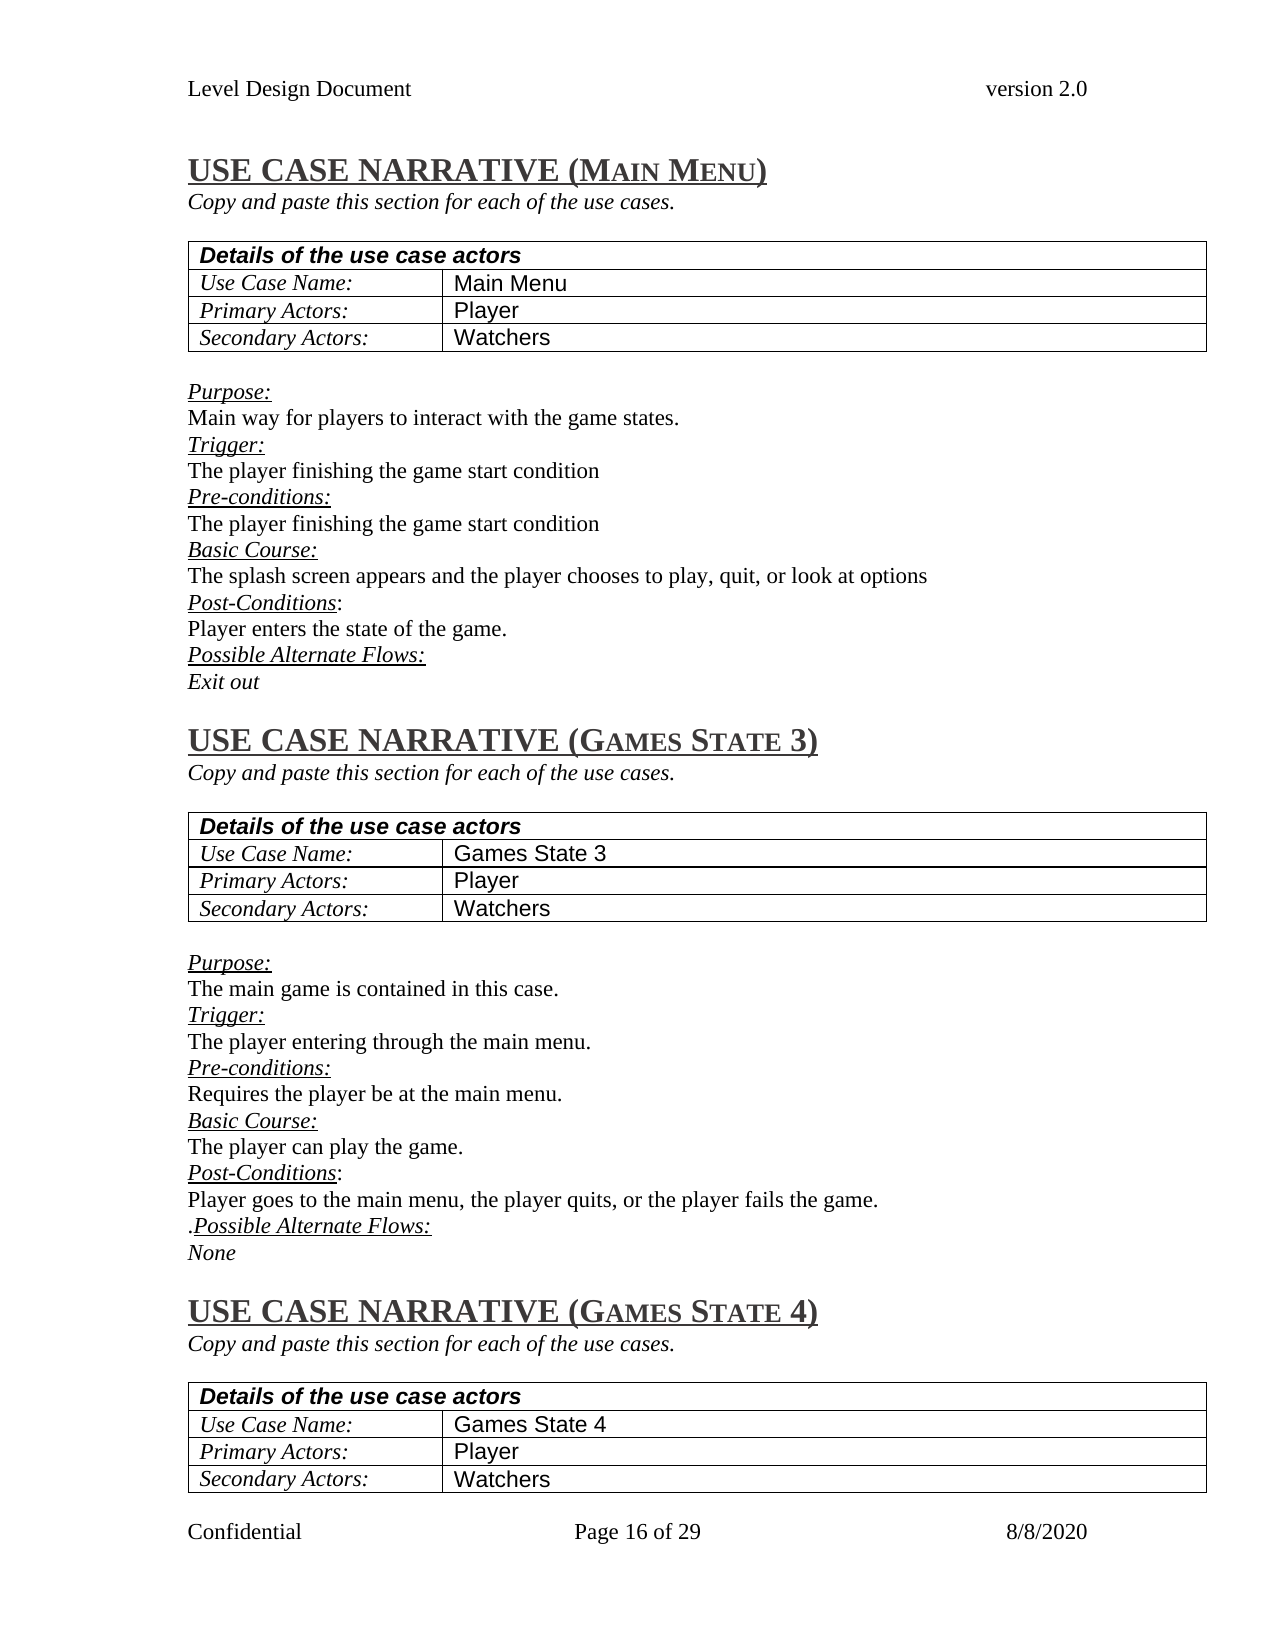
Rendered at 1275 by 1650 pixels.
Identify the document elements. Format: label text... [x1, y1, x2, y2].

text .Possible Alternate Flows: [187, 1212, 1087, 1238]
table_cell Secondary Actors: [189, 1466, 442, 1492]
table_cell Secondary Actors: [189, 895, 442, 921]
table_cell Player [443, 868, 1206, 894]
table_cell Use Case Name: [189, 270, 442, 296]
text Requires the player be at the main menu. [187, 1080, 1087, 1107]
text Player goes to the main menu, the player quits, or the player fails the game. [187, 1186, 1087, 1212]
text Basic Course: [187, 1107, 1087, 1133]
text Copy and paste this section for each of the use cases. [187, 759, 1087, 785]
table_cell Games State 3 [443, 840, 1206, 866]
subtitle USE CASE NARRATIVE (Games State 4) [187, 1291, 1087, 1329]
table_cell Primary Actors: [189, 1438, 442, 1464]
text Pre-conditions: [187, 483, 1087, 510]
text Copy and paste this section for each of the use cases. [187, 1329, 1087, 1356]
text Basic Course: [187, 536, 1087, 562]
table_cell Use Case Name: [189, 1411, 442, 1437]
text Purpose: [187, 378, 1087, 404]
table_cell Player [443, 1438, 1206, 1464]
table_cell Watchers [443, 895, 1206, 921]
text Trigger: [187, 431, 1087, 457]
table_cell Main Menu [443, 270, 1206, 296]
text The player finishing the game start condition [187, 510, 1087, 536]
text Exit out [187, 668, 1087, 694]
table_header Details of the use case actors [189, 1383, 1206, 1410]
table_cell Watchers [443, 324, 1206, 351]
text Pre-conditions: [187, 1054, 1087, 1080]
text The player entering through the main menu. [187, 1028, 1087, 1054]
text Player enters the state of the game. [187, 615, 1087, 642]
text The splash screen appears and the player chooses to play, quit, or look at options [187, 562, 1087, 589]
text The player can play the game. [187, 1133, 1087, 1159]
table_cell Secondary Actors: [189, 324, 442, 351]
text Post-Conditions: [187, 589, 1087, 615]
table_cell Primary Actors: [189, 297, 442, 323]
table_cell Player [443, 297, 1206, 323]
text Copy and paste this section for each of the use cases. [187, 188, 1087, 215]
text None [187, 1238, 1087, 1265]
subtitle USE CASE NARRATIVE (Games State 3) [187, 721, 1087, 759]
table_cell Use Case Name: [189, 840, 442, 866]
text Possible Alternate Flows: [187, 642, 1087, 668]
text The player finishing the game start condition [187, 457, 1087, 483]
text Trigger: [187, 1001, 1087, 1028]
text Post-Conditions: [187, 1159, 1087, 1186]
text The main game is contained in this case. [187, 975, 1087, 1001]
table_cell Primary Actors: [189, 868, 442, 894]
table_header Details of the use case actors [189, 242, 1206, 268]
text Main way for players to interact with the game states. [187, 404, 1087, 431]
text Purpose: [187, 949, 1087, 975]
table_header Details of the use case actors [189, 813, 1206, 839]
subtitle USE CASE NARRATIVE (Main Menu) [187, 150, 1087, 188]
table_cell Games State 4 [443, 1411, 1206, 1437]
table_cell Watchers [443, 1466, 1206, 1492]
